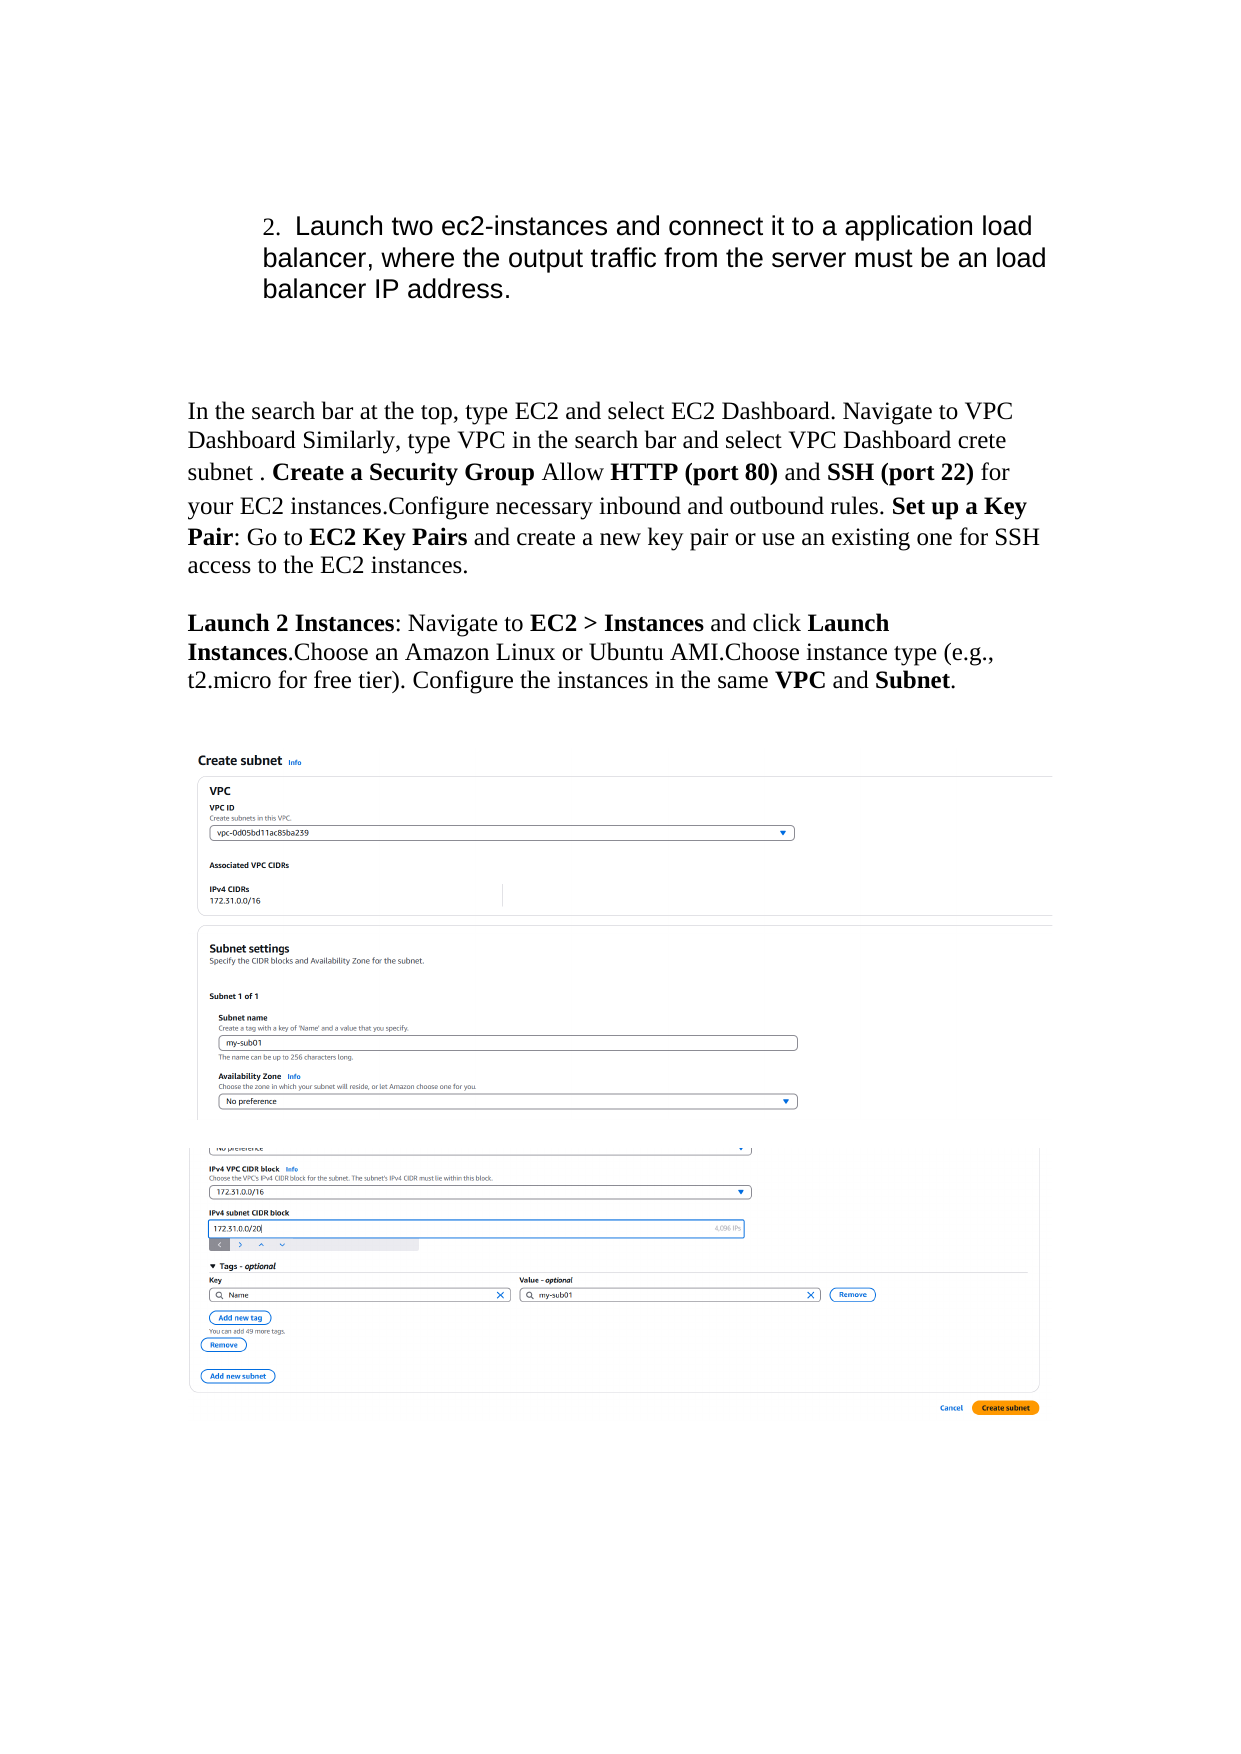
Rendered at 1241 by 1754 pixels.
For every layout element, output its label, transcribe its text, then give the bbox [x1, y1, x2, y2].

picture [187, 748, 1053, 1120]
picture [187, 1148, 1053, 1421]
list Launch two ec2-instances and connect it to a application load balancer, where the output traffic from the server must be an load balancer IP address. [262, 210, 1053, 304]
text In the search bar at the top, type EC2 and select EC2 Dashboard. Navigate to VPC Dashboard Similarly, type VPC in the search bar and select VPC Dashboard crete subnet . Create a Security Group Allow HTTP (port 80) and SSH (port 22) for your EC2 instances.Configure necessary inbound and outbound rules. Set up a Key Pair: Go to EC2 Key Pairs and create a new key pair or use an existing one for SSH access to the EC2 instances. Launch 2 Instances: Navigate to EC2 > Instances and click Launch Instances.Choose an Amazon Linux or Ubuntu AMI.Choose instance type (e.g., t2.micro for free tier). Configure the instances in the same VPC and Subnet. [187, 396, 1053, 694]
